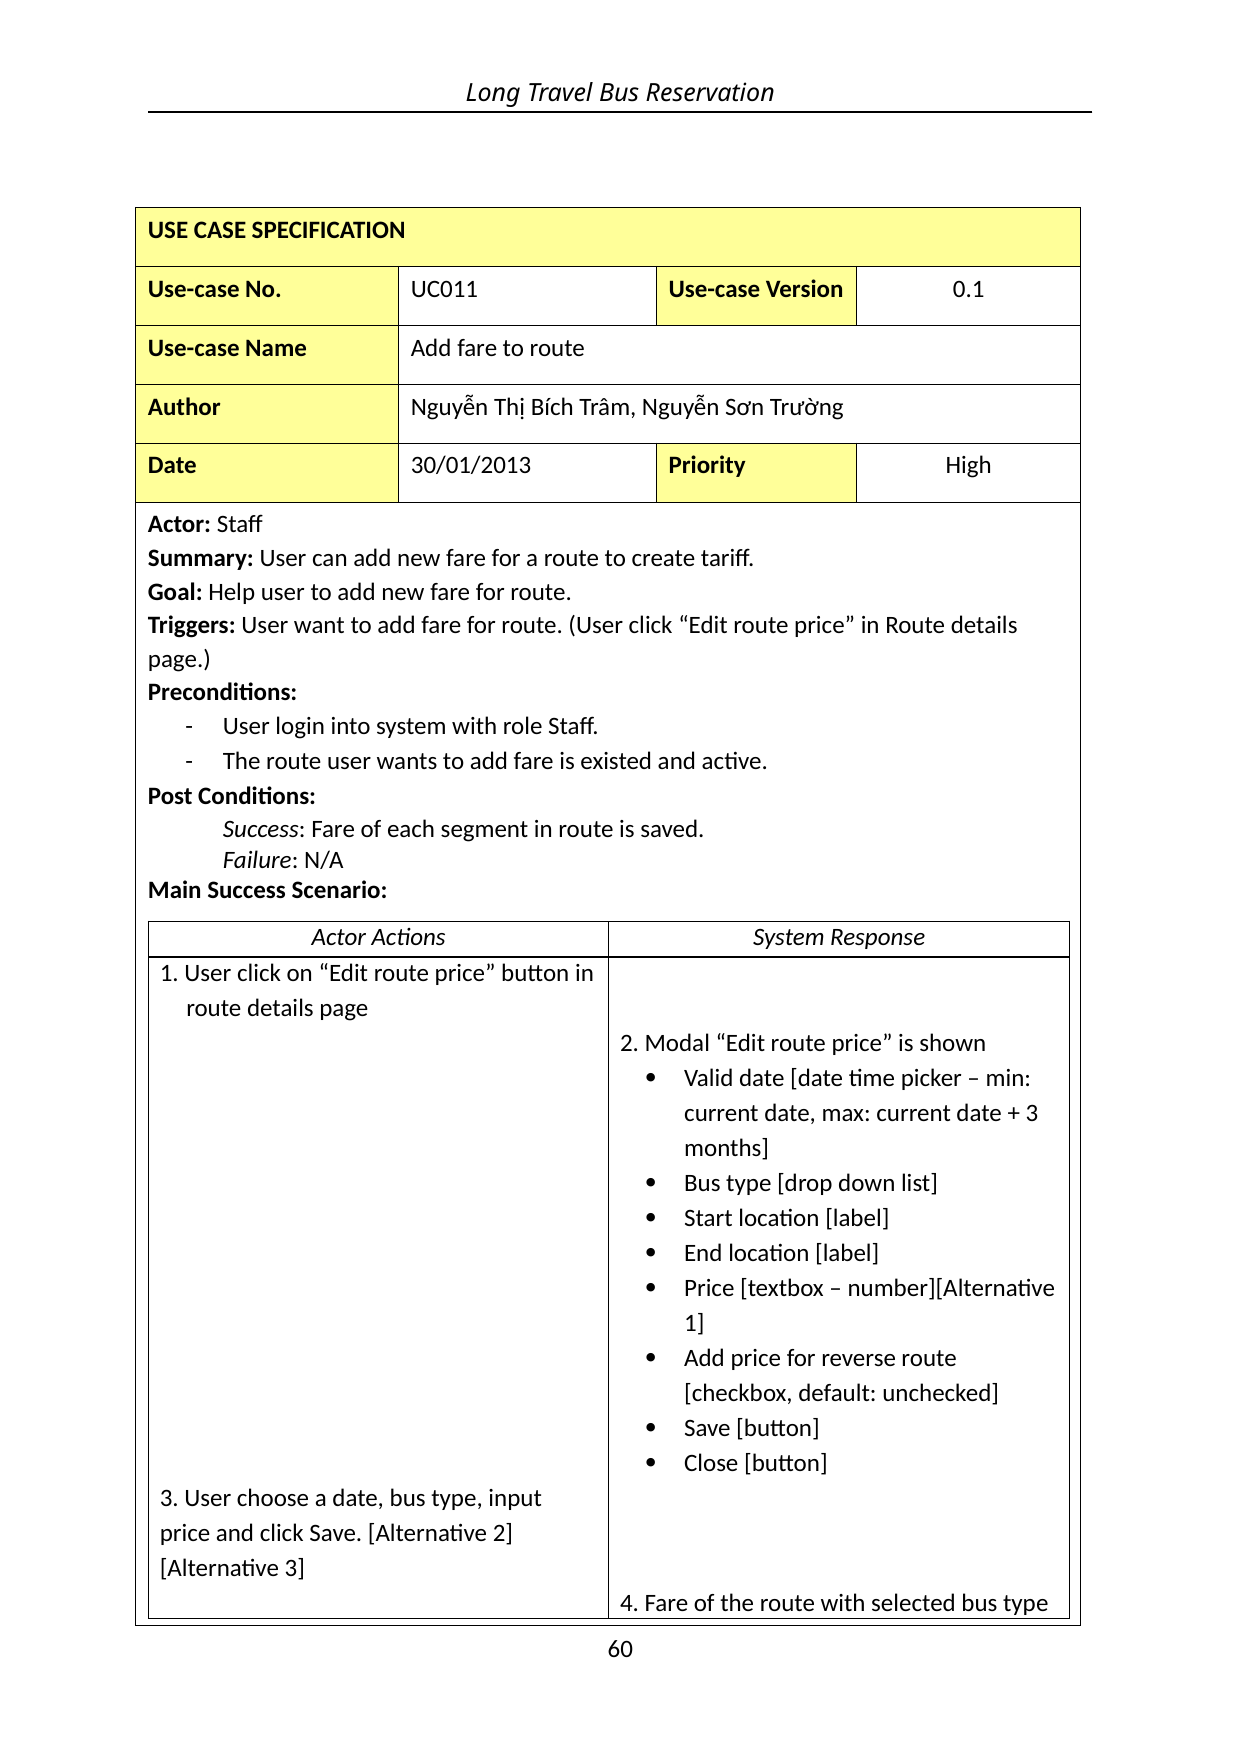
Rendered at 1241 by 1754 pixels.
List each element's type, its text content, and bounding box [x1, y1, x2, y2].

table_cell 30/01/2013 [399, 444, 656, 502]
table_header USE CASE SPECIFICATION [136, 208, 1080, 266]
table_cell High [857, 444, 1080, 502]
table_cell Use-case Name [136, 326, 398, 384]
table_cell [136, 503, 1080, 1625]
table_cell Author [136, 385, 398, 443]
table_cell Add fare to route [399, 326, 1080, 384]
table_cell Use-case Version [657, 267, 856, 325]
table_cell Priority [657, 444, 856, 502]
table_cell Date [136, 444, 398, 502]
table_cell Nguyễn Thị Bích Trâm, Nguyễn Sơn Trường [399, 385, 1080, 443]
table_cell 0.1 [857, 267, 1080, 325]
table_cell Use-case No. [136, 267, 398, 325]
table_cell UC011 [399, 267, 656, 325]
